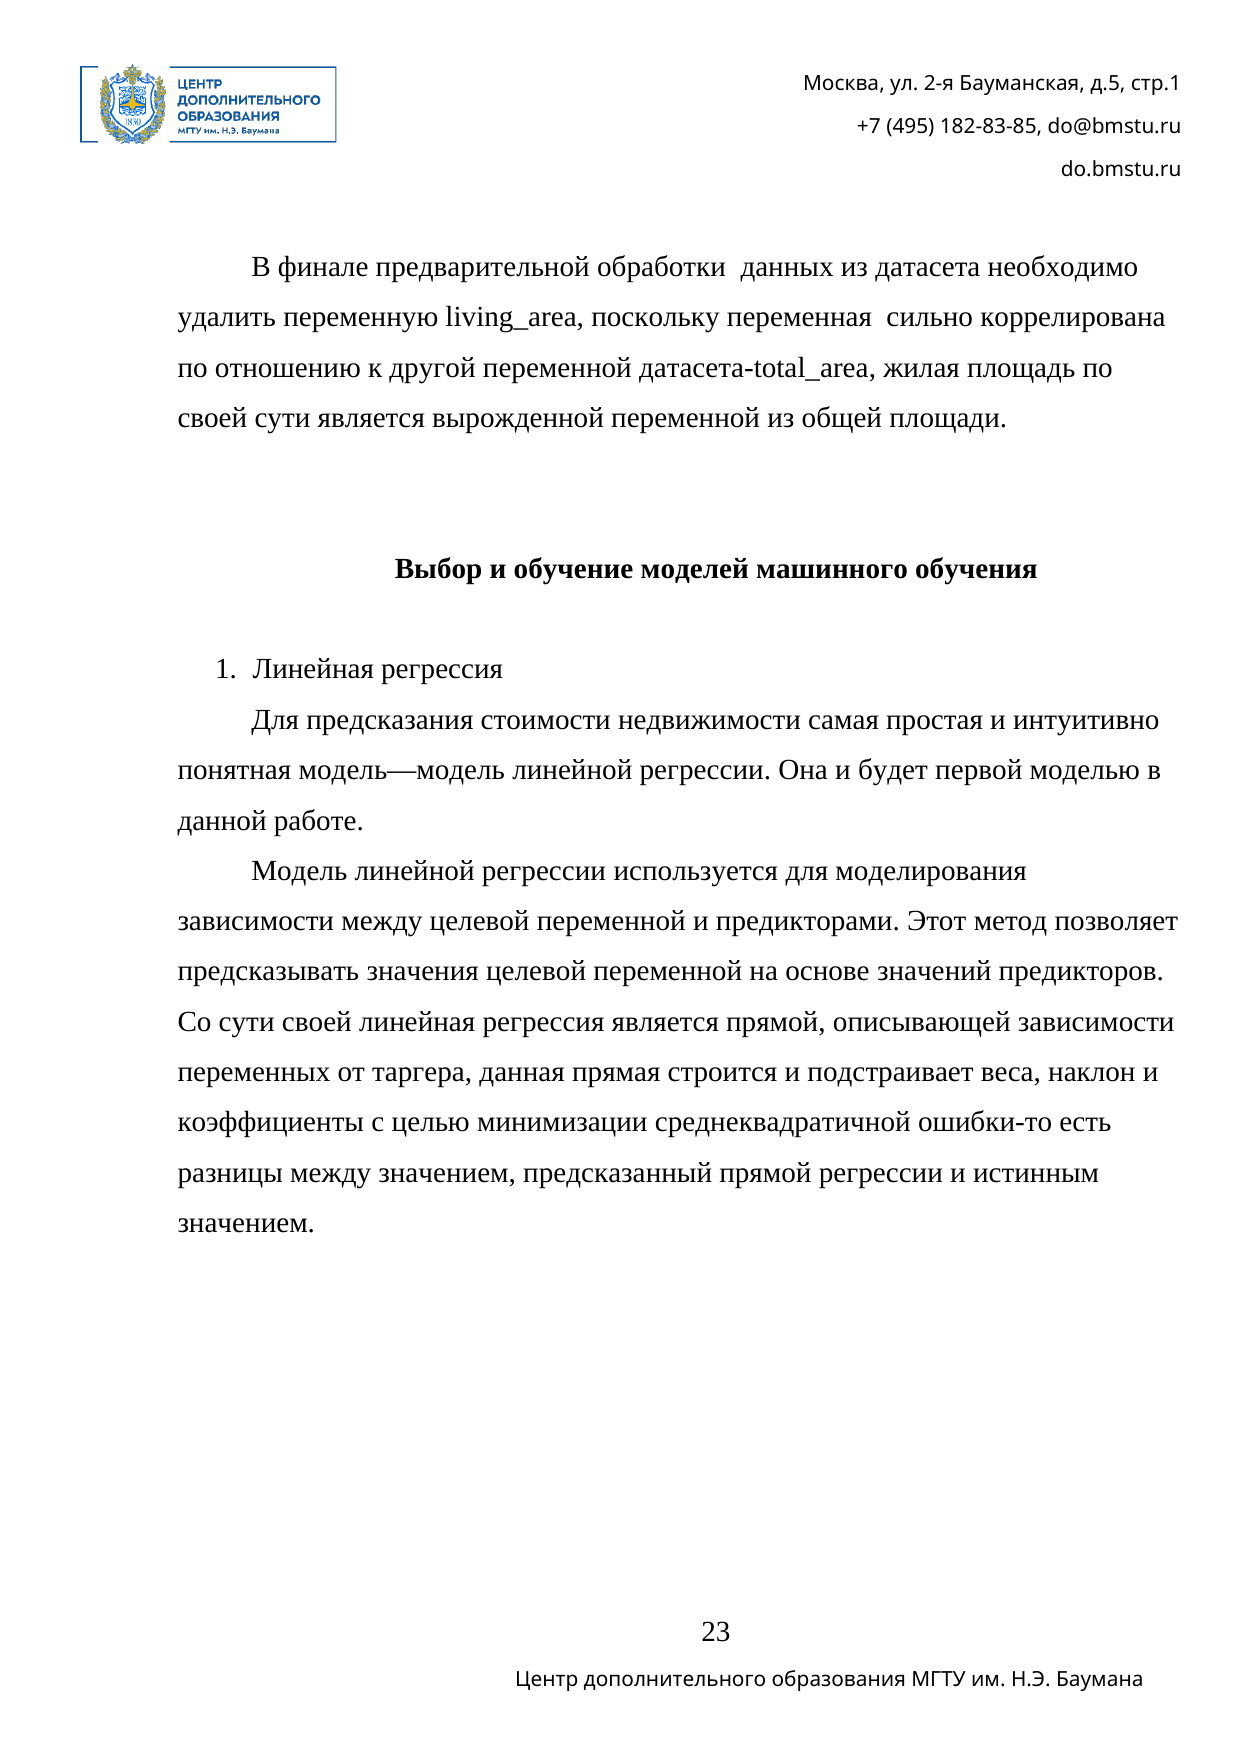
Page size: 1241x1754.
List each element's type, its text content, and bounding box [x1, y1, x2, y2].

picture [80, 64, 337, 144]
list Линейная регрессия [215, 652, 1181, 685]
text В финале предварительной обработки данных из датасета необходимо удалить переменную living_area, поскольку переменная сильно коррелирована по отношению к другой переменной датасета-total_area, жилая площадь по своей сути является вырожденной переменной из общей площади. [177, 249, 1181, 434]
text Модель линейной регрессии используется для моделирования зависимости между целевой переменной и предикторами. Этот метод позволяет предсказывать значения целевой переменной на основе значений предикторов. Со сути своей линейная регрессия является прямой, описывающей зависимости переменных от таргера, данная прямая строится и подстраивает веса, наклон и коэффициенты с целью минимизации среднеквадратичной ошибки-то есть разницы между значением, предсказанный прямой регрессии и истинным значением. [177, 853, 1181, 1239]
text Для предсказания стоимости недвижимости самая простая и интуитивно понятная модель—модель линейной регрессии. Она и будет первой моделью в данной работе. [177, 702, 1181, 836]
text Выбор и обучение моделей машинного обучения [177, 551, 1181, 584]
